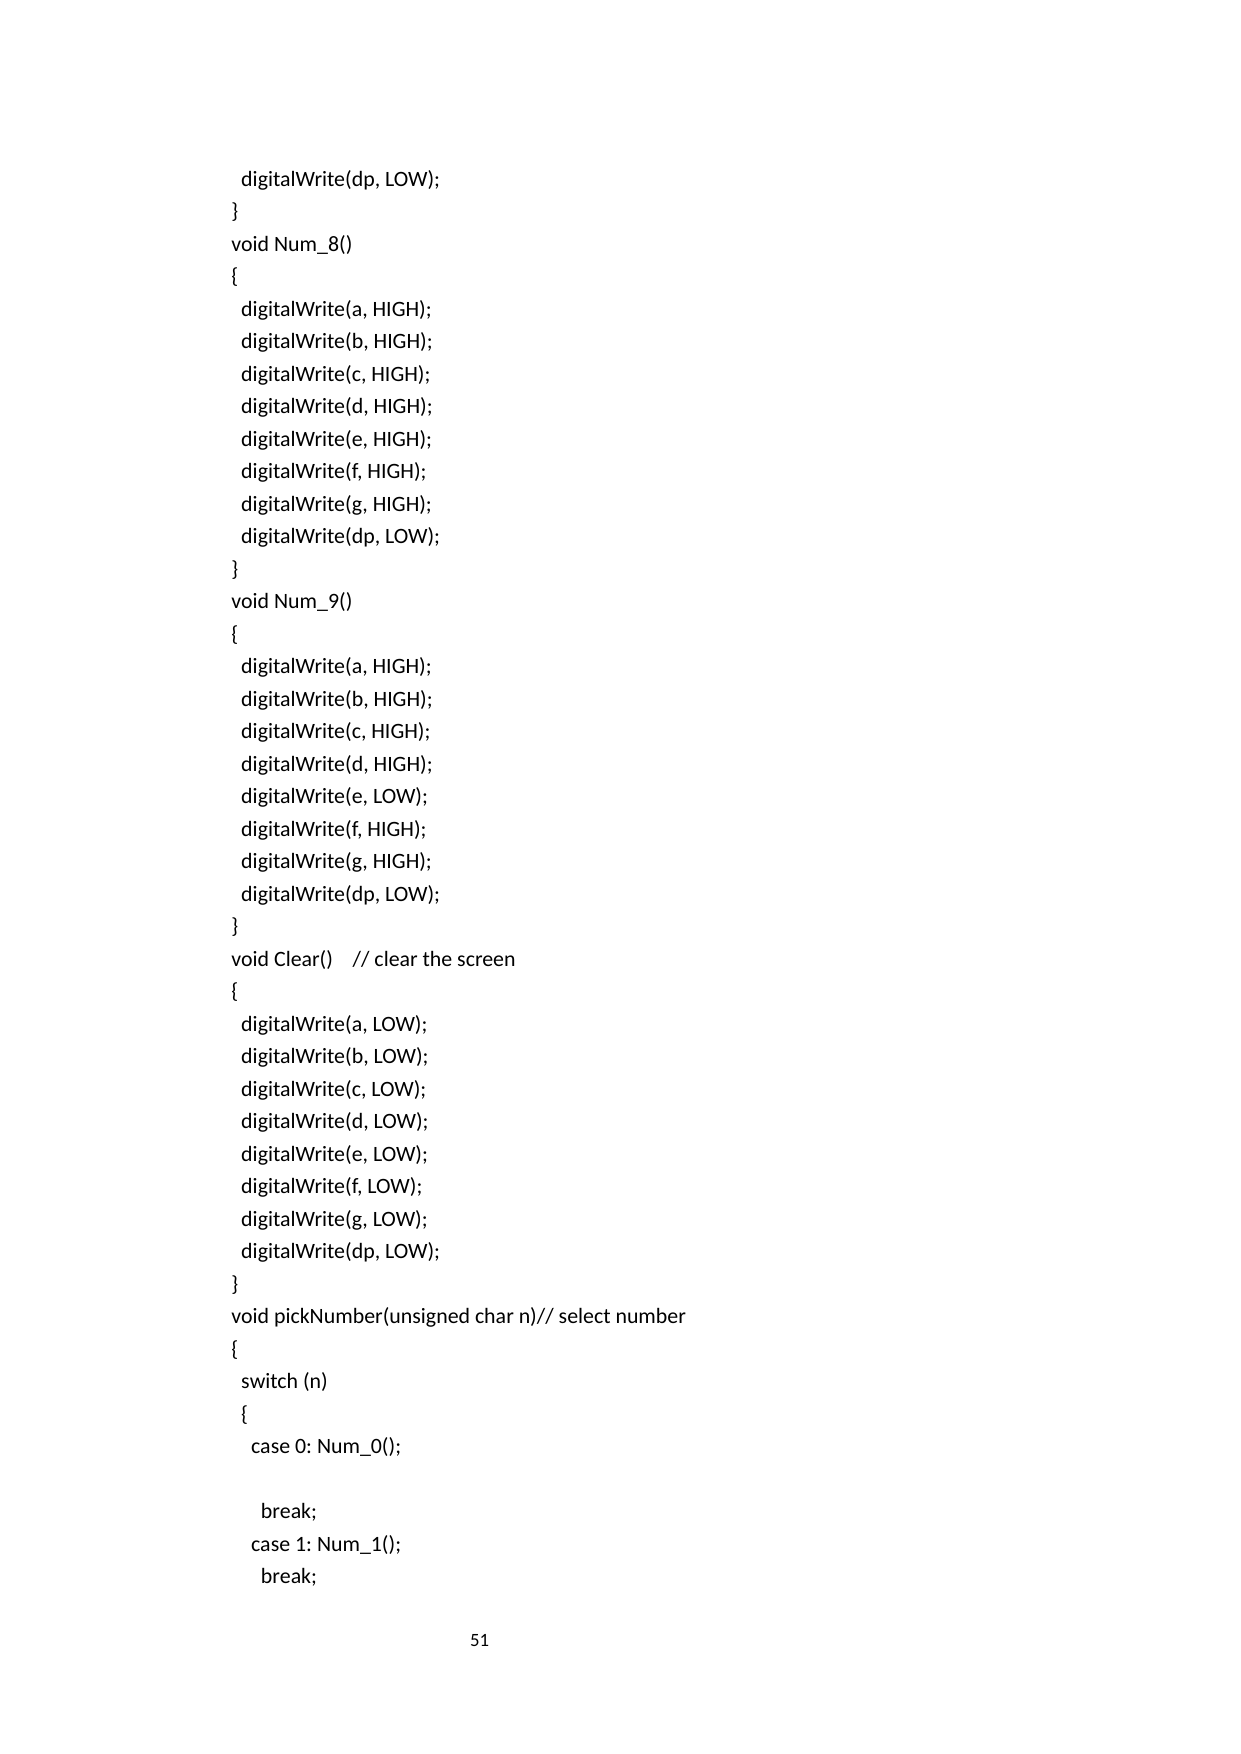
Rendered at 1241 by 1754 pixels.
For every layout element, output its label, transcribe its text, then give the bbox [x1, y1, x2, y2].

text digitalWrite(g, HIGH); [231, 487, 1053, 519]
text digitalWrite(d, HIGH); [231, 389, 1053, 422]
text digitalWrite(e, HIGH); [231, 422, 1053, 454]
text digitalWrite(c, HIGH); [231, 357, 1053, 389]
text digitalWrite(dp, LOW); [231, 877, 1053, 909]
text case 0: Num_0(); [231, 1429, 1053, 1462]
text break; [231, 1494, 1053, 1527]
text case 1: Num_1(); [231, 1527, 1053, 1559]
text digitalWrite(dp, LOW); [231, 519, 1053, 552]
text { [231, 617, 1053, 649]
text digitalWrite(g, LOW); [231, 1202, 1053, 1234]
text digitalWrite(e, LOW); [231, 1137, 1053, 1169]
text digitalWrite(dp, LOW); [231, 162, 1053, 194]
text { [231, 1397, 1053, 1429]
text digitalWrite(d, HIGH); [231, 747, 1053, 779]
text void Num_9() [231, 584, 1053, 617]
text switch (n) [231, 1364, 1053, 1397]
text void Clear() // clear the screen [231, 942, 1053, 974]
text digitalWrite(g, HIGH); [231, 844, 1053, 877]
text { [231, 259, 1053, 292]
text } [231, 909, 1053, 942]
text } [231, 194, 1053, 227]
text digitalWrite(c, HIGH); [231, 714, 1053, 747]
text digitalWrite(f, HIGH); [231, 812, 1053, 844]
text digitalWrite(d, LOW); [231, 1104, 1053, 1137]
text } [231, 1267, 1053, 1299]
text break; [231, 1559, 1053, 1592]
text void pickNumber(unsigned char n)// select number [231, 1299, 1053, 1332]
text } [231, 552, 1053, 584]
text { [231, 1332, 1053, 1364]
text digitalWrite(b, HIGH); [231, 682, 1053, 714]
text digitalWrite(b, HIGH); [231, 324, 1053, 357]
text digitalWrite(c, LOW); [231, 1072, 1053, 1104]
text digitalWrite(f, LOW); [231, 1169, 1053, 1202]
text digitalWrite(a, LOW); [231, 1007, 1053, 1039]
text digitalWrite(b, LOW); [231, 1039, 1053, 1072]
text digitalWrite(a, HIGH); [231, 292, 1053, 324]
text digitalWrite(a, HIGH); [231, 649, 1053, 682]
text digitalWrite(dp, LOW); [231, 1234, 1053, 1267]
text digitalWrite(e, LOW); [231, 779, 1053, 812]
text void Num_8() [231, 227, 1053, 259]
text digitalWrite(f, HIGH); [231, 454, 1053, 487]
text { [231, 974, 1053, 1007]
